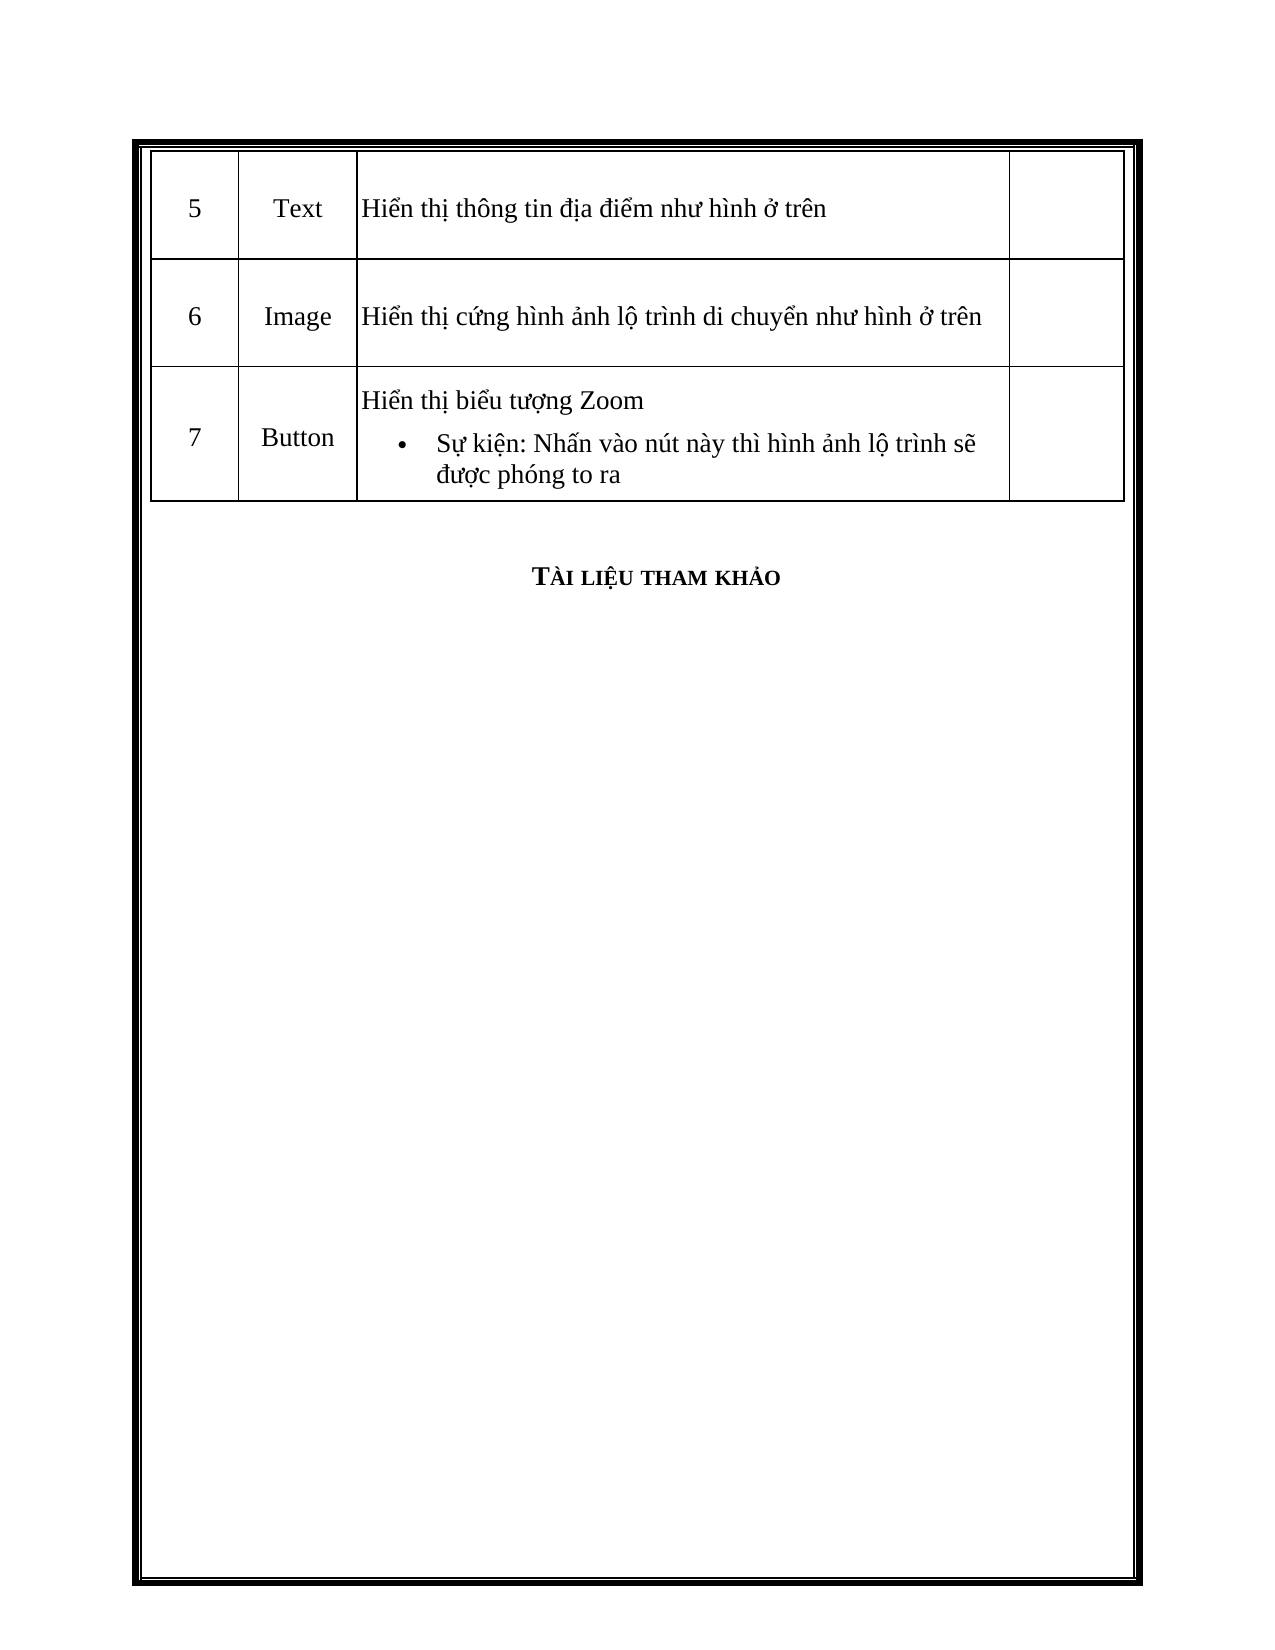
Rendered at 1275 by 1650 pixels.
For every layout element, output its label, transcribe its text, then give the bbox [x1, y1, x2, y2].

table_cell Text [239, 152, 356, 258]
table_cell 6 [152, 260, 238, 366]
table_cell Image [239, 260, 356, 366]
table_cell Hiển thị thông tin địa điểm như hình ở trên [358, 152, 1009, 258]
table_cell Hiển thị biểu tượng Zoom Sự kiện: Nhấn vào nút này thì hình ảnh lộ trình sẽ được phóng to ra [358, 367, 1009, 500]
table_cell [1010, 367, 1123, 500]
table_cell 5 [152, 152, 238, 258]
table_cell Hiển thị cứng hình ảnh lộ trình di chuyển như hình ở trên [358, 260, 1009, 366]
table_cell Button [239, 367, 356, 500]
table_cell 7 [152, 367, 238, 500]
table_cell [1010, 260, 1123, 366]
table_cell [1010, 152, 1123, 258]
text Tài liệu tham khảo [187, 560, 1125, 591]
